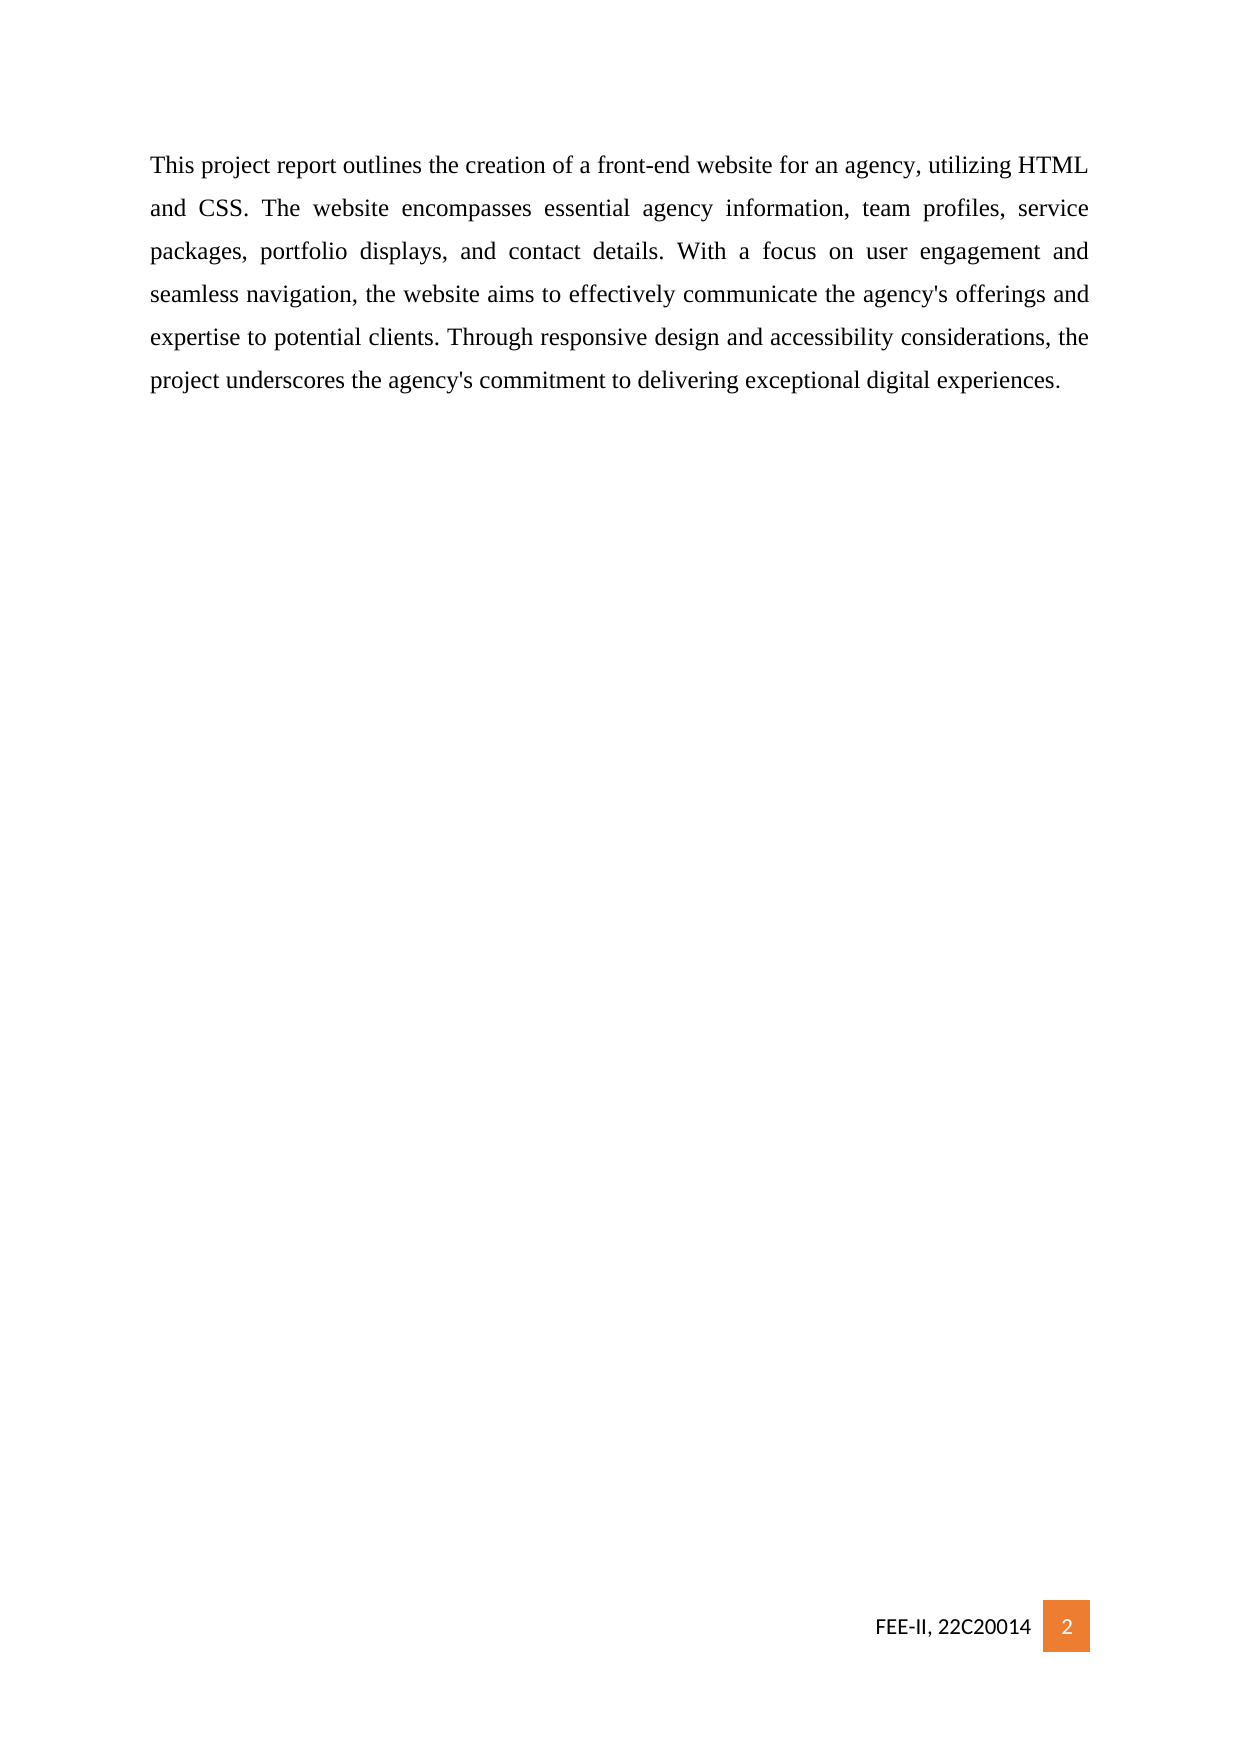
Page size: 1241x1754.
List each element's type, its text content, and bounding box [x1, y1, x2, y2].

text This project report outlines the creation of a front-end website for an agency, utilizing HTML and CSS. The website encompasses essential agency information, team profiles, service packages, portfolio displays, and contact details. With a focus on user engagement and seamless navigation, the website aims to effectively communicate the agency's offerings and expertise to potential clients. Through responsive design and accessibility considerations, the project underscores the agency's commitment to delivering exceptional digital experiences. [150, 150, 1090, 395]
